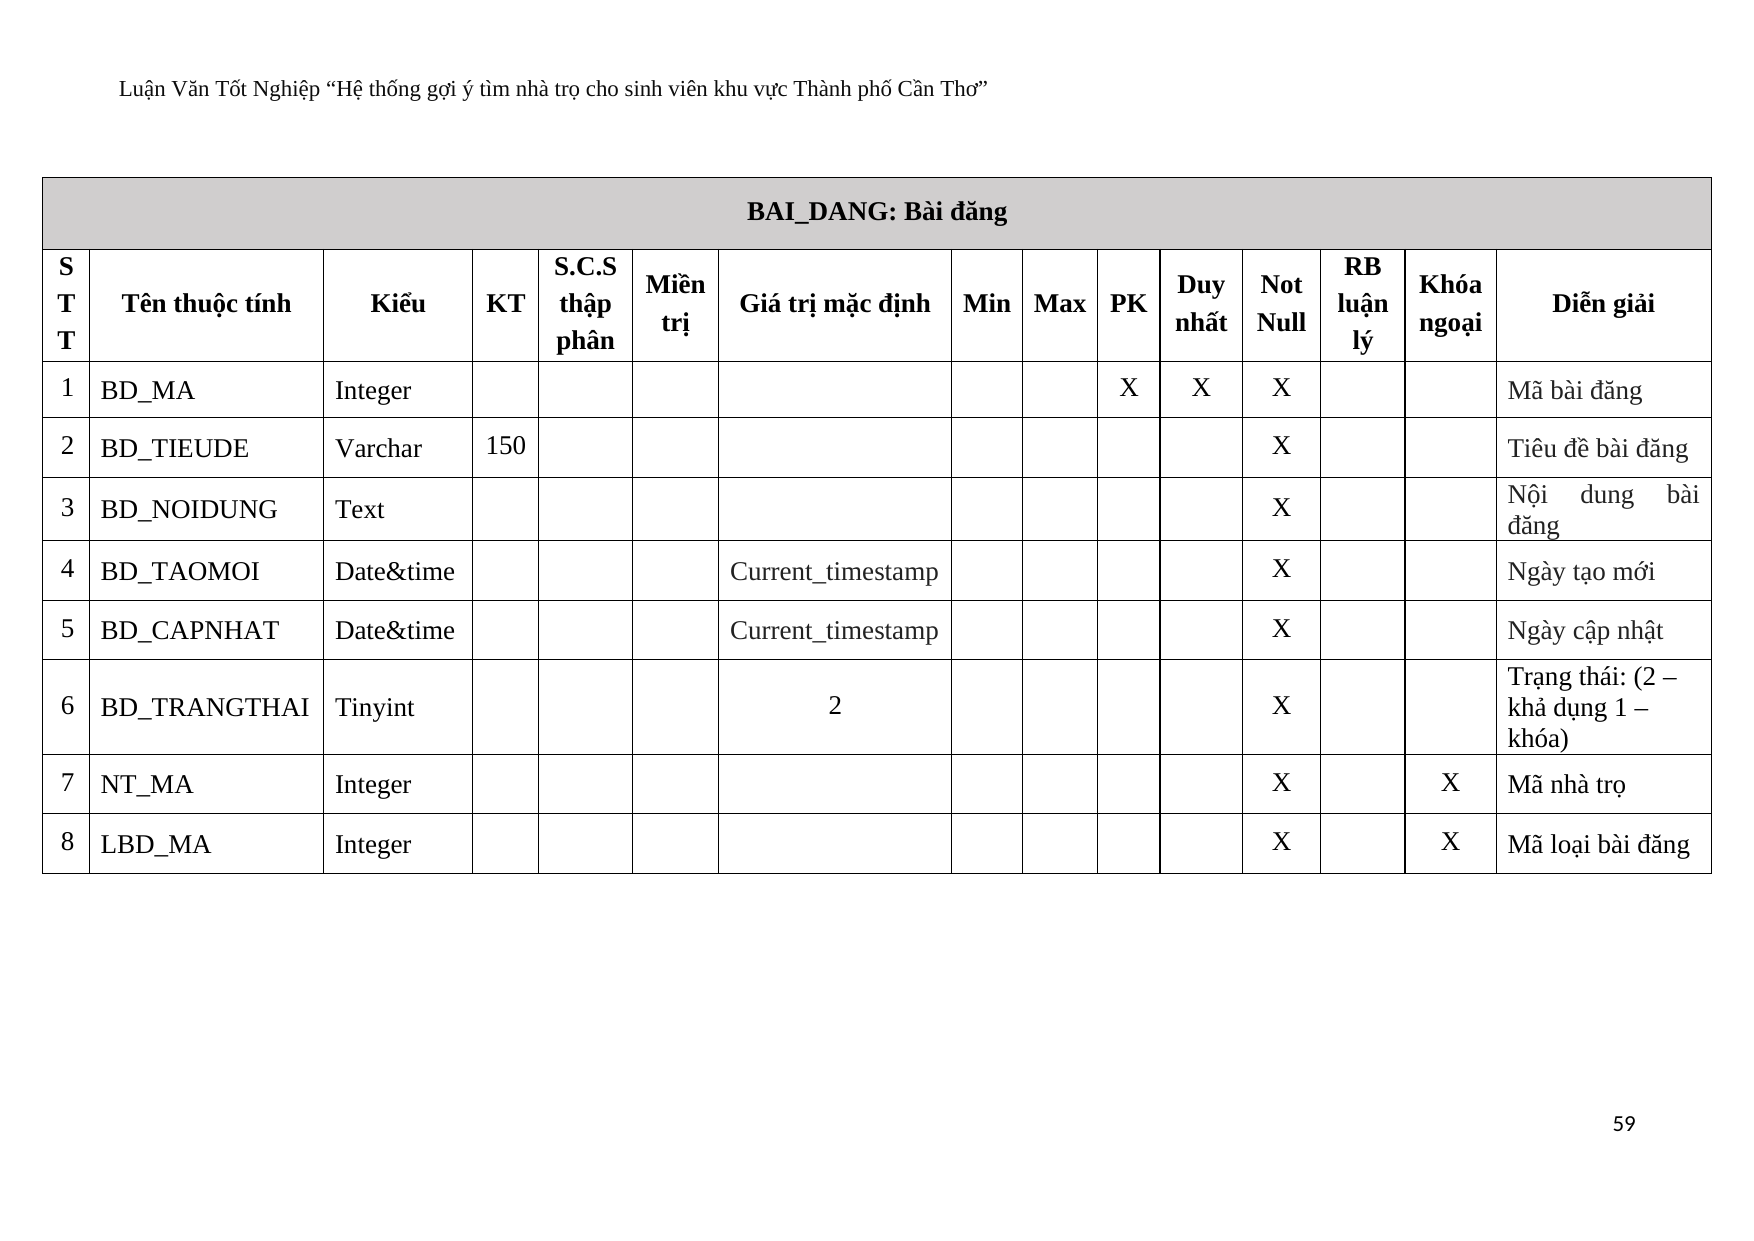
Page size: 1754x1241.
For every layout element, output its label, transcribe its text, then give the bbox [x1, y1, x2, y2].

table_cell [1161, 541, 1242, 599]
table_cell [539, 660, 632, 754]
table_cell BD_TRANGTHAI [90, 660, 323, 754]
table_cell [1406, 418, 1496, 477]
table_cell [633, 478, 718, 540]
table_cell X [1406, 755, 1496, 813]
table_cell 4 [43, 541, 89, 599]
table_cell [633, 418, 718, 477]
table_cell Giá trị mặc định [719, 250, 951, 361]
table_cell Ngày cập nhật [1497, 601, 1711, 659]
table_cell Ngày tạo mới [1497, 541, 1711, 599]
table_cell [1098, 601, 1159, 659]
table_cell Integer [324, 362, 472, 417]
table_cell [633, 755, 718, 813]
table_cell Tinyint [324, 660, 472, 754]
table_cell [1098, 814, 1159, 873]
table_cell Mã nhà trọ [1497, 755, 1711, 813]
table_cell PK [1098, 250, 1159, 361]
table_cell [1098, 541, 1159, 599]
table_cell [952, 660, 1022, 754]
table_cell [1161, 814, 1242, 873]
table_cell [952, 541, 1022, 599]
table_cell Current_timestamp [719, 601, 951, 659]
table_cell [719, 814, 951, 873]
table_cell X [1243, 541, 1320, 599]
table_cell [1406, 541, 1496, 599]
table_cell Date&time [324, 541, 472, 599]
table_cell [1098, 418, 1159, 477]
table_cell X [1243, 362, 1320, 417]
table_cell Diễn giải [1497, 250, 1711, 361]
table_cell [1023, 601, 1097, 659]
table_cell Mã loại bài đăng [1497, 814, 1711, 873]
table_cell STT [43, 250, 89, 361]
table_cell [1161, 418, 1242, 477]
table_cell [633, 362, 718, 417]
table_cell [952, 814, 1022, 873]
table_cell Current_timestamp [719, 541, 951, 599]
table_cell [952, 362, 1022, 417]
table_cell [1161, 601, 1242, 659]
table_cell [1321, 541, 1404, 599]
table_cell 6 [43, 660, 89, 754]
table_cell BD_NOIDUNG [90, 478, 323, 540]
table_cell [1321, 478, 1404, 540]
table_cell Integer [324, 814, 472, 873]
table_cell [1023, 478, 1097, 540]
table_cell [1098, 660, 1159, 754]
table_cell [1023, 541, 1097, 599]
table_cell [1321, 418, 1404, 477]
table_cell Khóa ngoại [1406, 250, 1496, 361]
table_cell 150 [473, 418, 538, 477]
table_cell [1161, 660, 1242, 754]
table_cell [473, 755, 538, 813]
table_cell X [1406, 814, 1496, 873]
table_cell [473, 660, 538, 754]
table_header BAI_DANG: Bài đăng [43, 178, 1711, 249]
table_cell [952, 601, 1022, 659]
table_cell Not Null [1243, 250, 1320, 361]
table_cell X [1243, 418, 1320, 477]
table_cell X [1161, 362, 1242, 417]
table_cell Min [952, 250, 1022, 361]
table_cell Tên thuộc tính [90, 250, 323, 361]
table_cell [719, 418, 951, 477]
table_cell Mã bài đăng [1497, 362, 1711, 417]
table_cell [952, 755, 1022, 813]
table_cell [633, 814, 718, 873]
table_cell NT_MA [90, 755, 323, 813]
table_cell KT [473, 250, 538, 361]
table_cell [539, 418, 632, 477]
table_cell [633, 660, 718, 754]
table_cell [1023, 362, 1097, 417]
table_cell [1321, 660, 1404, 754]
table_cell [539, 541, 632, 599]
table_cell 7 [43, 755, 89, 813]
table_cell [473, 541, 538, 599]
table_cell X [1243, 660, 1320, 754]
table_cell [539, 478, 632, 540]
table_cell Trạng thái: (2 – khả dụng 1 – khóa) [1497, 660, 1711, 754]
table_cell X [1243, 814, 1320, 873]
table_cell [473, 601, 538, 659]
table_cell [1406, 478, 1496, 540]
table_cell S.C.S thập phân [539, 250, 632, 361]
table_cell [539, 601, 632, 659]
table_cell [1321, 755, 1404, 813]
table_cell Text [324, 478, 472, 540]
table_cell [473, 478, 538, 540]
table_cell [633, 541, 718, 599]
table_cell Integer [324, 755, 472, 813]
table_cell [539, 755, 632, 813]
table_cell [1098, 478, 1159, 540]
table_cell [1406, 601, 1496, 659]
table_cell [719, 478, 951, 540]
table_cell RB luận lý [1321, 250, 1404, 361]
table_cell [1023, 418, 1097, 477]
table_cell 2 [43, 418, 89, 477]
table_cell BD_TAOMOI [90, 541, 323, 599]
table_cell [1321, 601, 1404, 659]
table_cell X [1243, 601, 1320, 659]
table_cell 5 [43, 601, 89, 659]
table_cell [1406, 362, 1496, 417]
table_cell LBD_MA [90, 814, 323, 873]
table_cell Nội dung bài đăng [1560, 478, 1711, 540]
table_cell BD_CAPNHAT [90, 601, 323, 659]
table_cell 2 [719, 660, 951, 754]
table_cell [719, 755, 951, 813]
table_cell Duy nhất [1161, 250, 1242, 361]
table_cell [473, 362, 538, 417]
table_cell [539, 362, 632, 417]
table_cell Miền trị [633, 250, 718, 361]
table_cell [952, 478, 1022, 540]
table_cell [719, 362, 951, 417]
table_cell Max [1023, 250, 1097, 361]
table_cell [1321, 362, 1404, 417]
table_cell [1098, 755, 1159, 813]
table_cell [1406, 660, 1496, 754]
table_cell 1 [43, 362, 89, 417]
table_cell X [1098, 362, 1159, 417]
table_cell [1023, 755, 1097, 813]
table_cell [633, 601, 718, 659]
table_cell Date&time [324, 601, 472, 659]
table_cell [952, 418, 1022, 477]
table_cell [1023, 660, 1097, 754]
table_cell Kiểu [324, 250, 472, 361]
table_cell Tiêu đề bài đăng [1497, 418, 1711, 477]
table_cell [1161, 478, 1242, 540]
table_cell [1321, 814, 1404, 873]
table_cell X [1243, 755, 1320, 813]
table_cell Varchar [324, 418, 472, 477]
table_cell BD_TIEUDE [90, 418, 323, 477]
table_cell 8 [43, 814, 89, 873]
table_cell [1161, 755, 1242, 813]
table_cell 3 [43, 478, 89, 540]
table_cell [473, 814, 538, 873]
table_cell X [1243, 478, 1320, 540]
table_cell [1023, 814, 1097, 873]
table_cell [539, 814, 632, 873]
table_cell BD_MA [90, 362, 323, 417]
